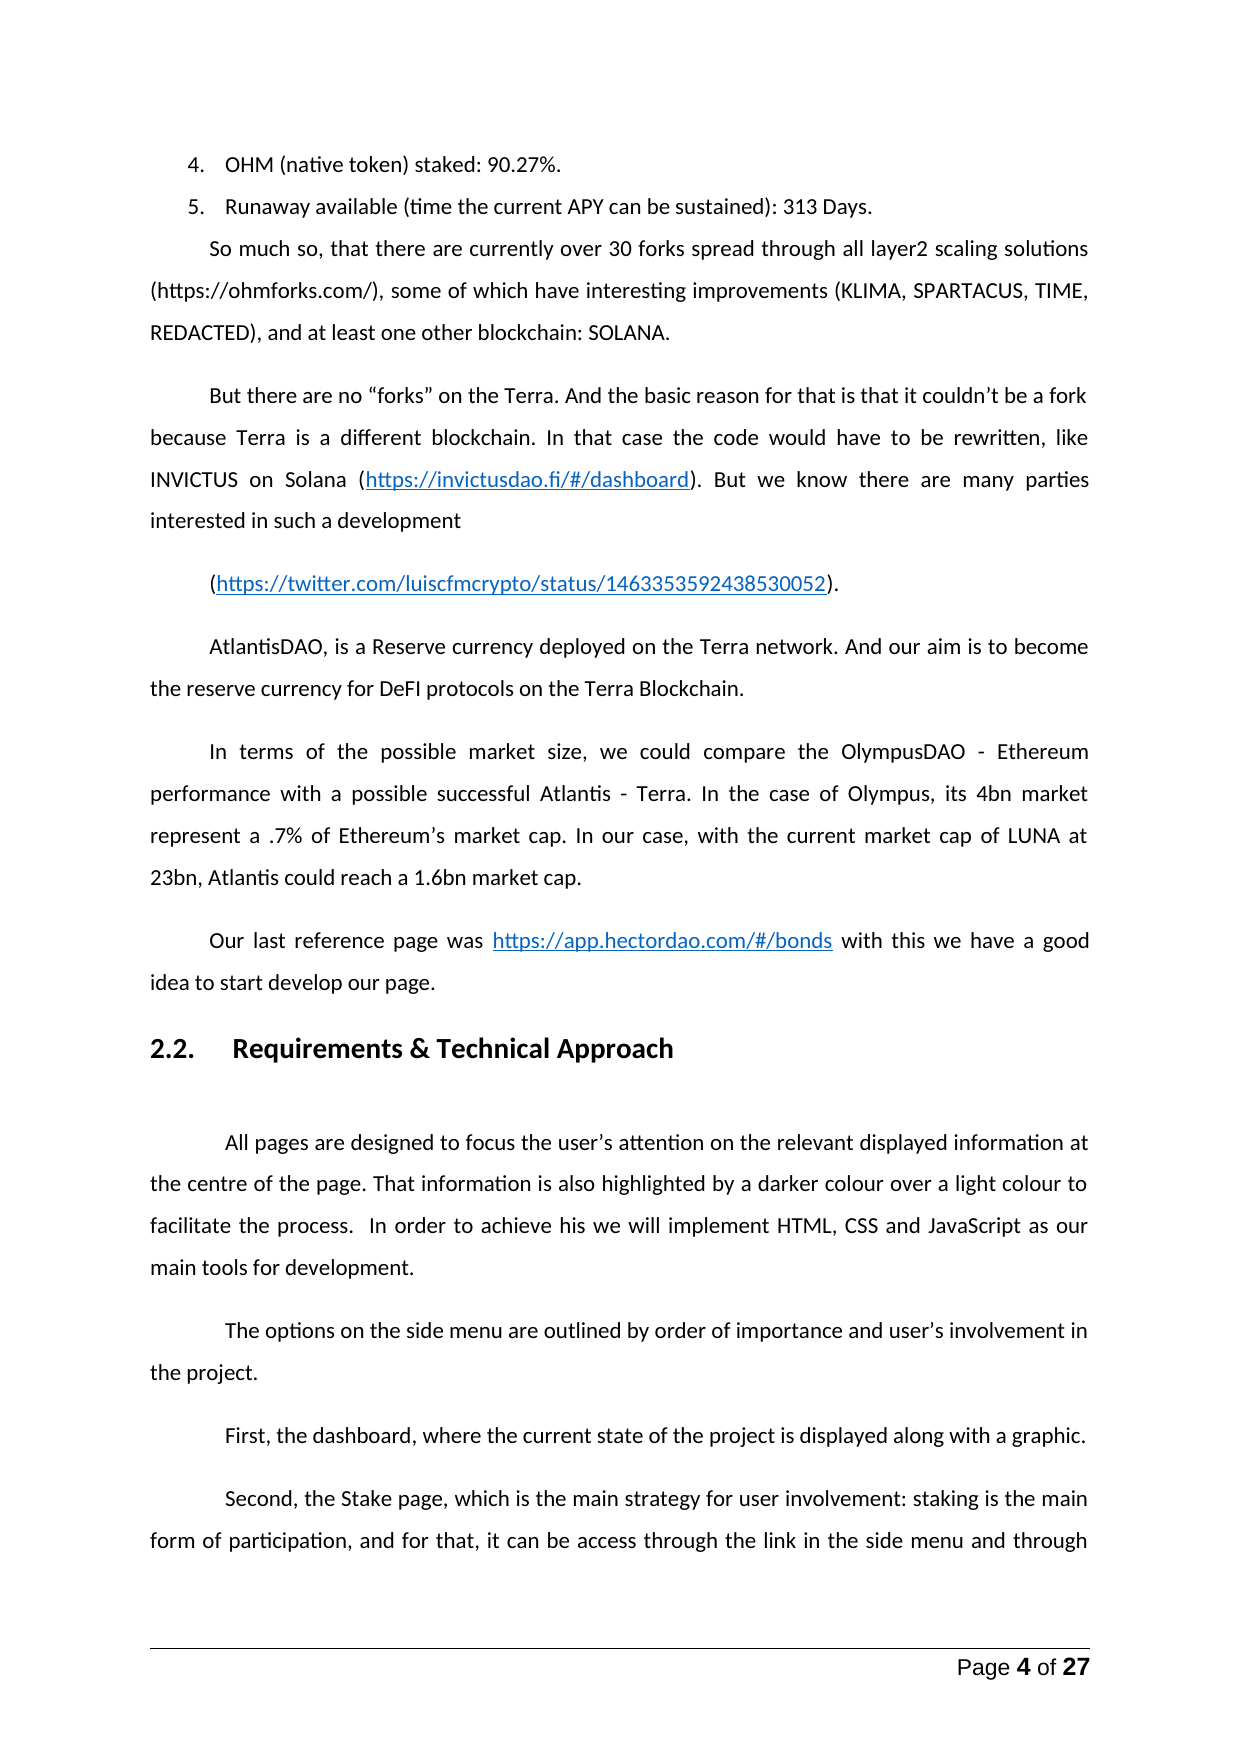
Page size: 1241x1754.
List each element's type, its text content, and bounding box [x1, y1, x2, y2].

text All pages are designed to focus the user’s attention on the relevant displayed information at the centre of the page. That information is also highlighted by a darker colour over a light colour to facilitate the process. In order to achieve his we will implement HTML, CSS and JavaScript as our main tools for development. [150, 1128, 1090, 1282]
text So much so, that there are currently over 30 forks spread through all layer2 scaling solutions (https://ohmforks.com/), some of which have interesting improvements (KLIMA, SPARTACUS, TIME, REDACTED), and at least one other blockchain: SOLANA. [150, 234, 1090, 346]
text In terms of the possible market size, we could compare the OlympusDAO - Ethereum performance with a possible successful Atlantis - Terra. In the case of Olympus, its 4bn market represent a .7% of Ethereum’s market cap. In our case, with the current market cap of LUNA at 23bn, Atlantis could reach a 1.6bn market cap. [150, 737, 1090, 891]
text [150, 1484, 1090, 1554]
text (https://twitter.com/luiscfmcrypto/status/1463353592438530052). [150, 569, 1090, 597]
text But there are no “forks” on the Terra. And the basic reason for that is that it couldn’t be a fork because Terra is a different blockchain. In that case the code would have to be rewritten, like INVICTUS on Solana (https://invictusdao.fi/#/dashboard). But we know there are many parties interested in such a development [150, 381, 1090, 535]
list Runaway available (time the current APY can be sustained): 313 Days. [187, 192, 1090, 220]
list OHM (native token) staked: 90.27%. [187, 150, 1090, 178]
subtitle Requirements & Technical Approach [150, 1031, 1090, 1066]
text First, the dashboard, where the current state of the project is displayed along with a graphic. [150, 1421, 1090, 1449]
text The options on the side menu are outlined by order of importance and user’s involvement in the project. [150, 1316, 1090, 1386]
text Our last reference page was https://app.hectordao.com/#/bonds with this we have a good idea to start develop our page. [150, 926, 1090, 996]
text AtlantisDAO, is a Reserve currency deployed on the Terra network. And our aim is to become the reserve currency for DeFI protocols on the Terra Blockchain. [150, 632, 1090, 702]
